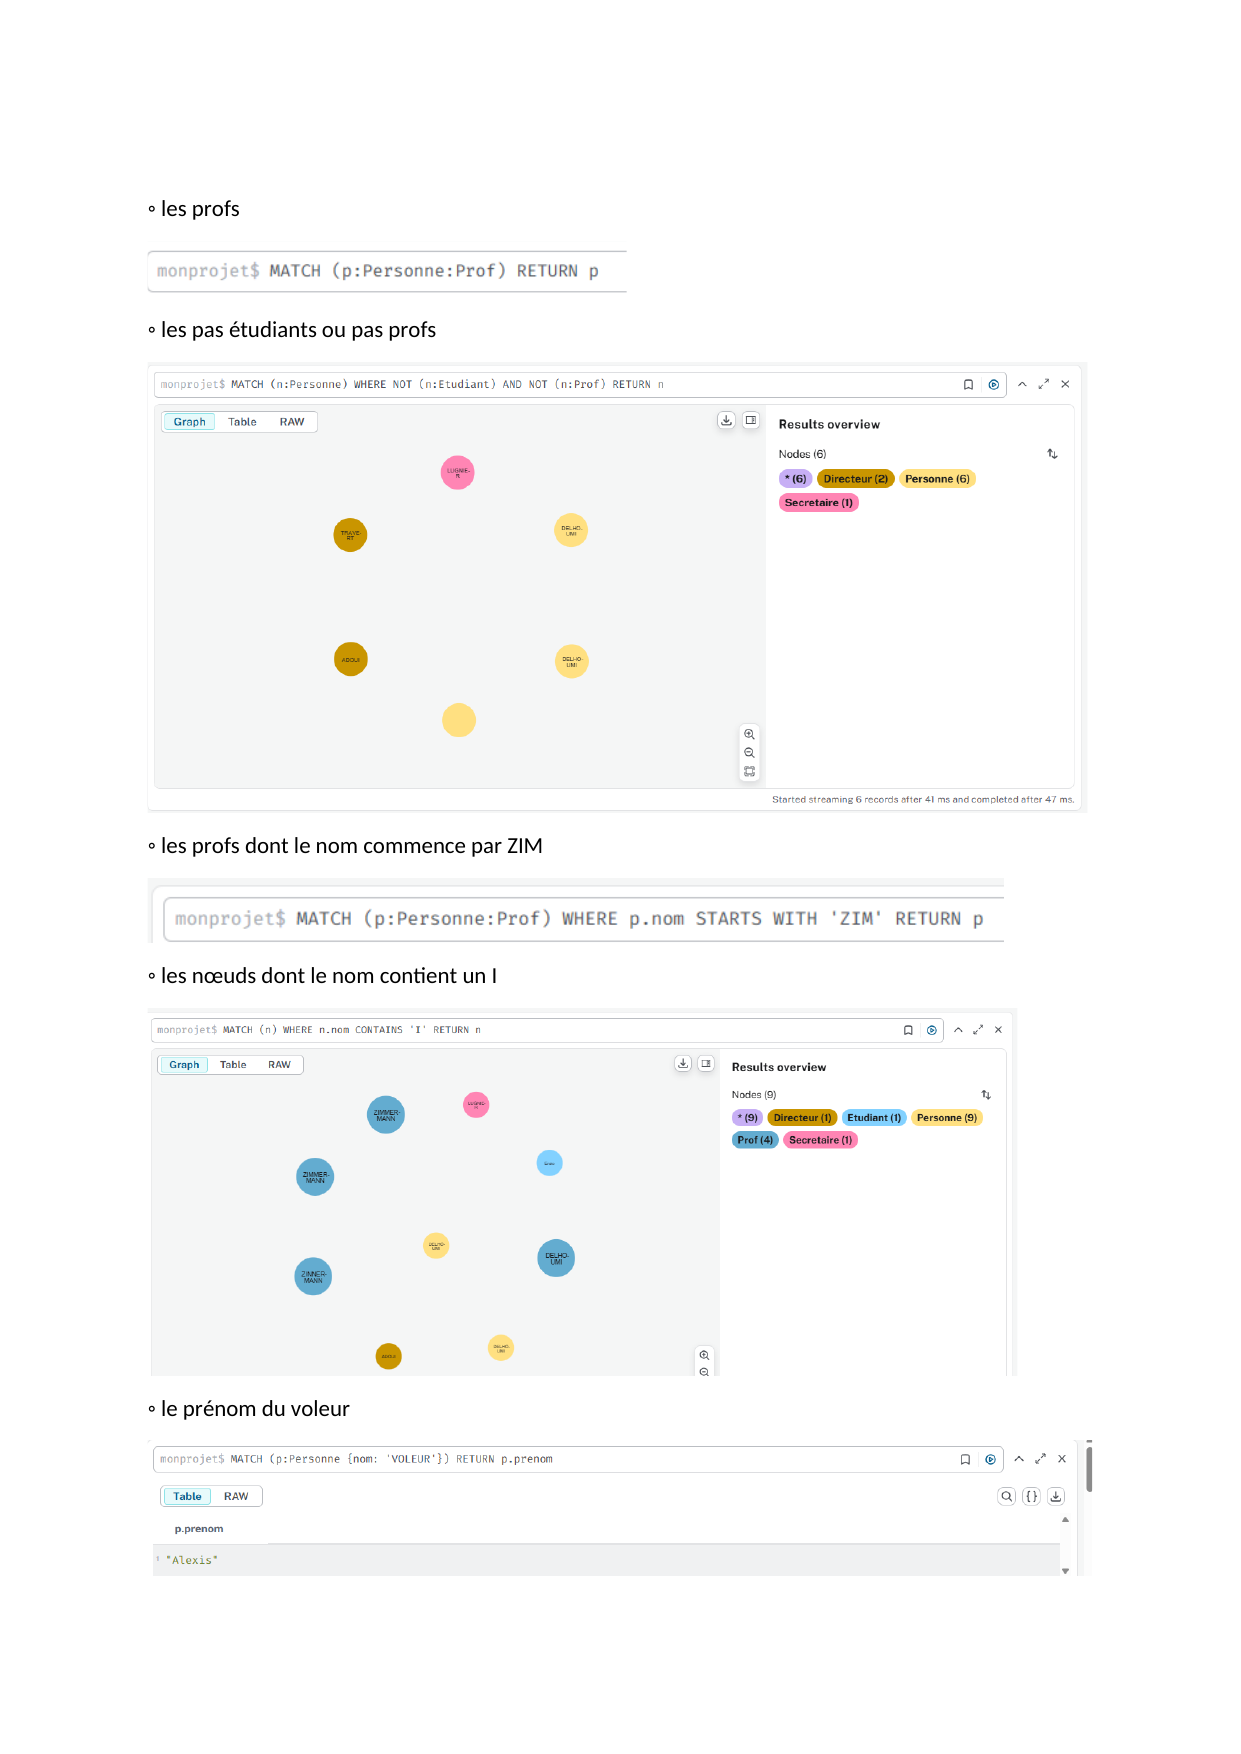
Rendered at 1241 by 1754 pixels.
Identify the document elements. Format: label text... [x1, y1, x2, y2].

picture [147, 1440, 1093, 1576]
picture [147, 362, 1088, 813]
picture [147, 1008, 1018, 1376]
picture [147, 241, 627, 297]
text ◦ le prénom du voleur [148, 1394, 1093, 1422]
text ◦ les pas étudiants ou pas profs [148, 315, 1093, 343]
text ◦ les profs [148, 194, 1093, 222]
text ◦ les nœuds dont le nom contient un I [148, 962, 1093, 989]
picture [147, 878, 1004, 943]
text ◦ les profs dont le nom commence par ZIM [148, 831, 1093, 859]
